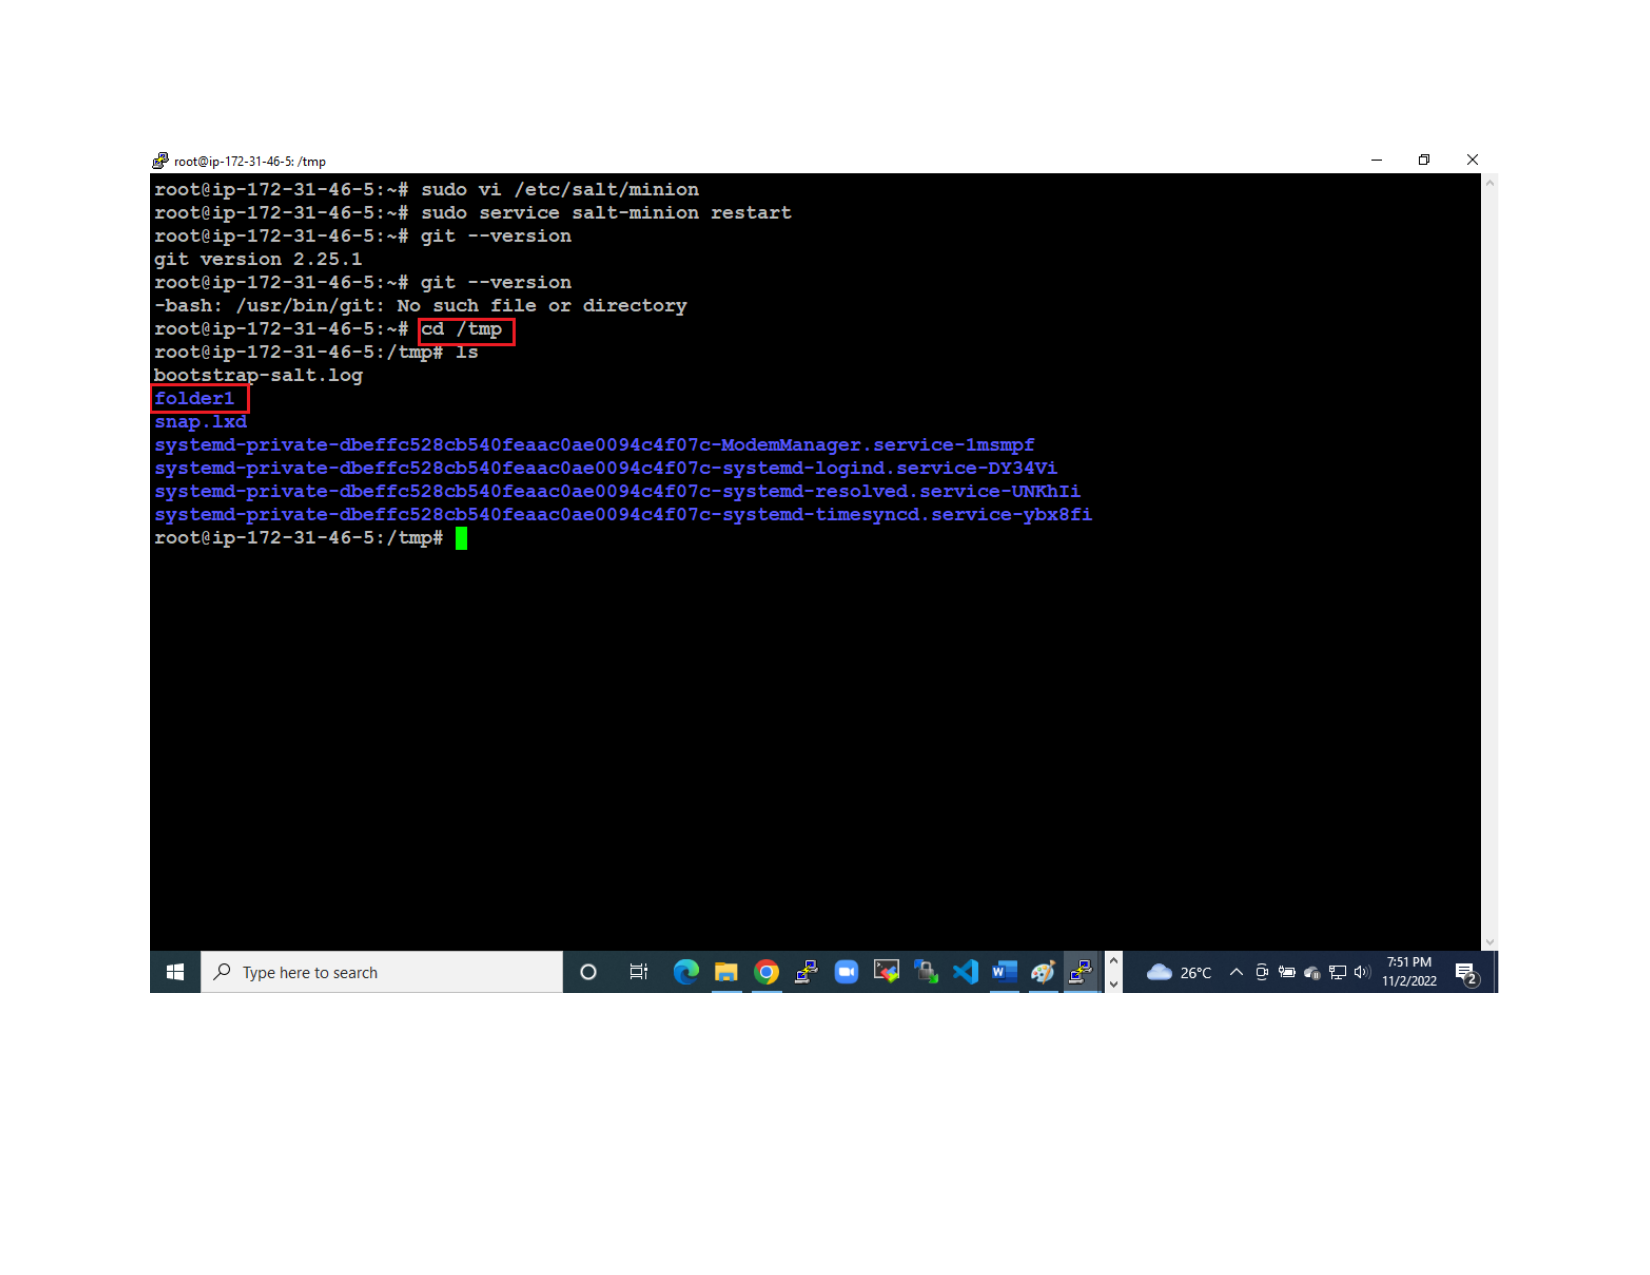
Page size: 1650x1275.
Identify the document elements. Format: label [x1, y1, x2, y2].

picture [150, 150, 1499, 993]
